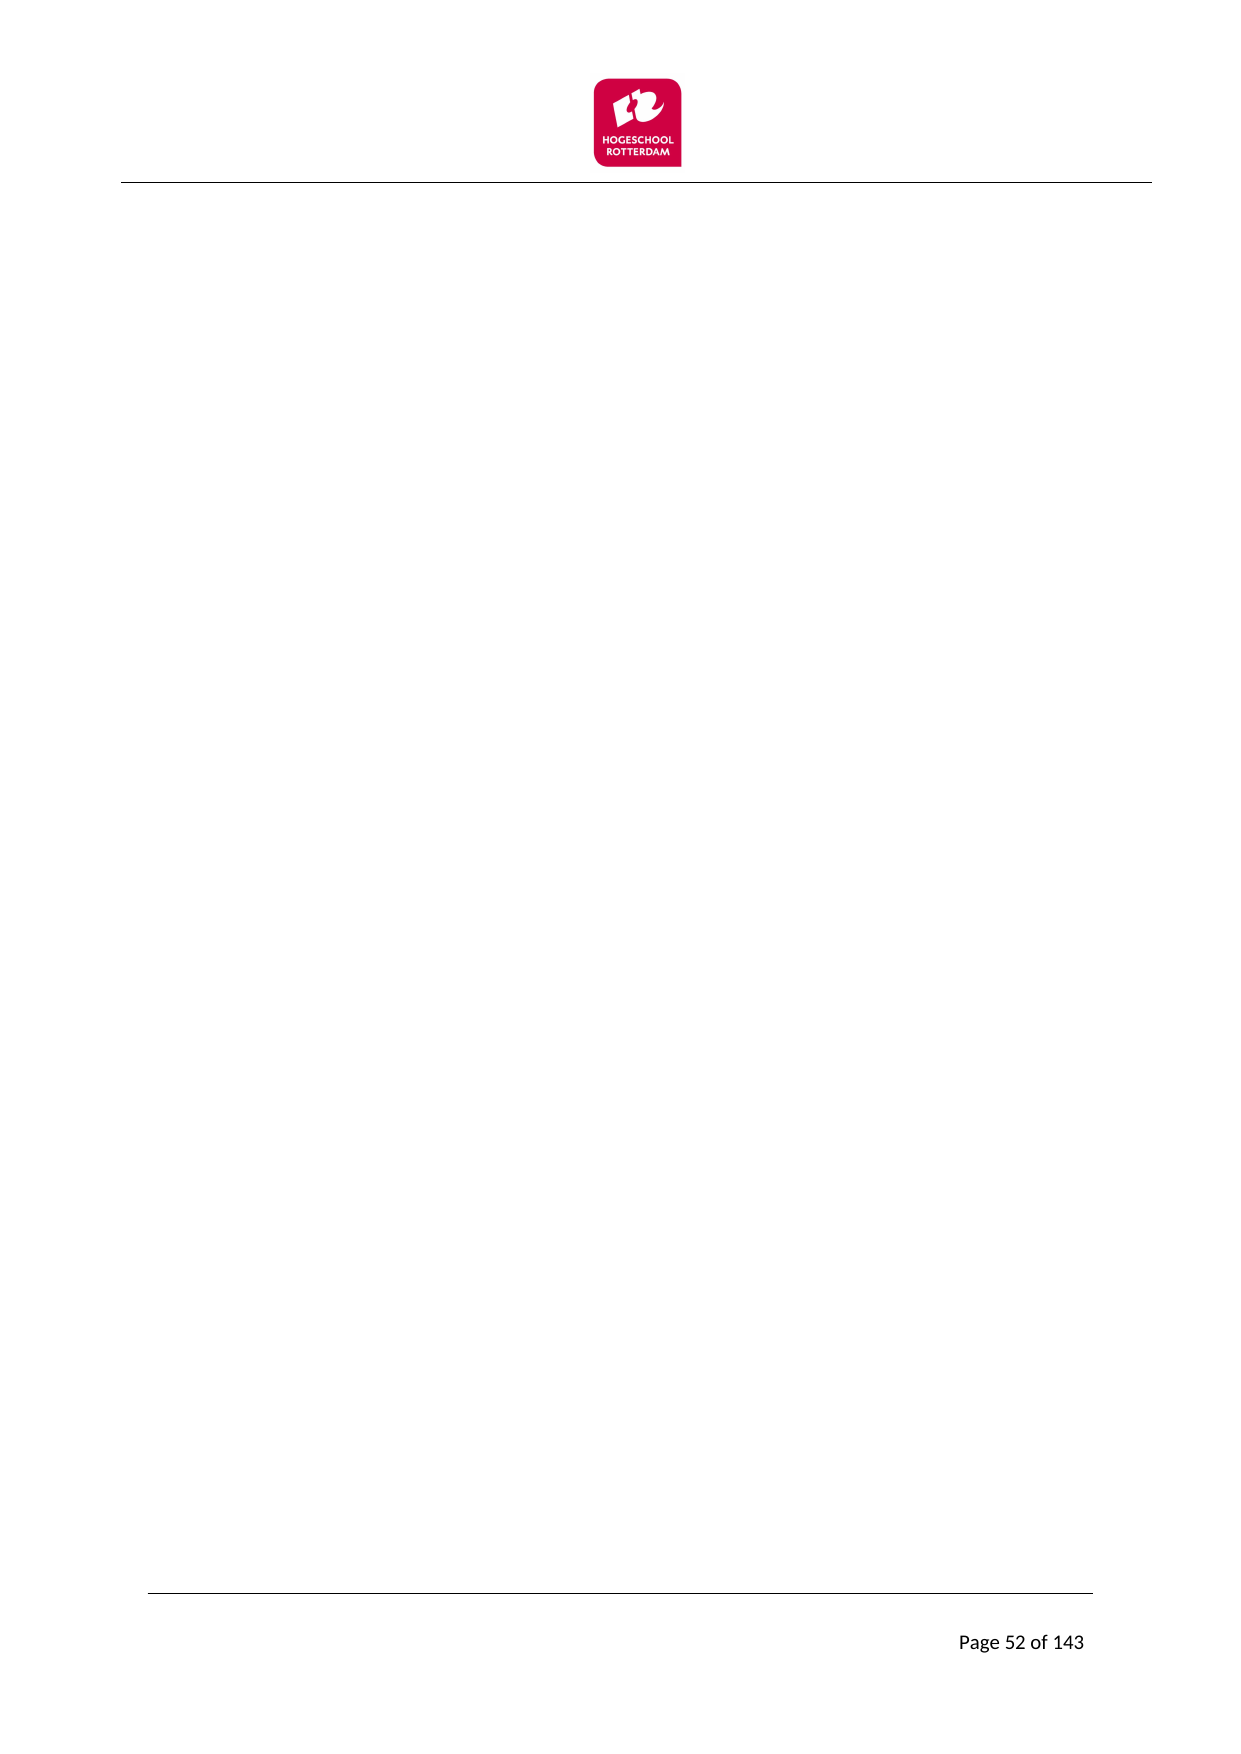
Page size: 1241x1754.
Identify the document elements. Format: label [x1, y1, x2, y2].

picture [590, 73, 685, 173]
